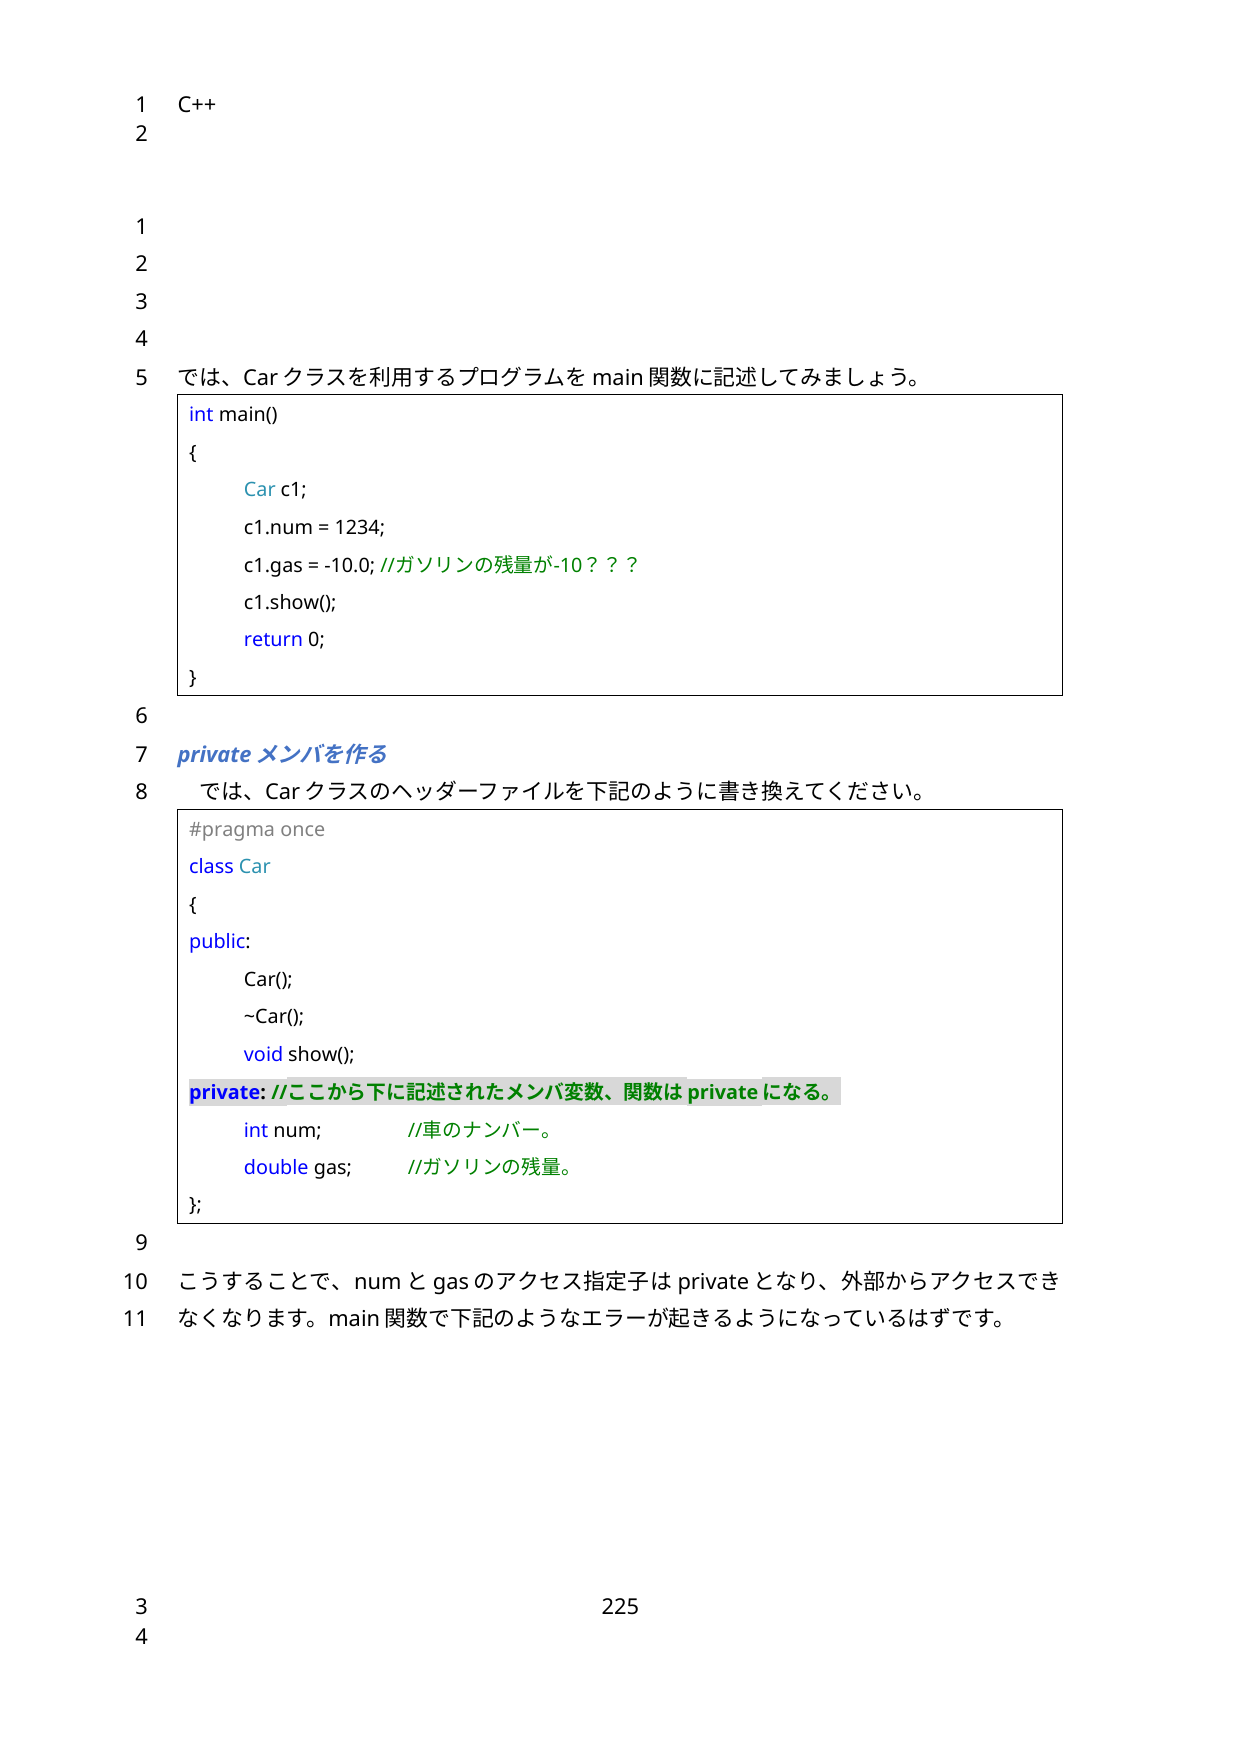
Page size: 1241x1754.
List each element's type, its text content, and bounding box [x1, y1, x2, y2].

table_header #pragma once class Car { public: Car(); ~Car(); void show(); private: //ここから下に記述されたメンバ変数、関数はprivateになる。 int num; //車のナンバー。 double gas; //ガソリンの残量。 }; [178, 810, 1062, 1222]
text では、Carクラスを利用するプログラムをmain関数に記述してみましょう。 [177, 357, 1063, 394]
text では、Carクラスのヘッダーファイルを下記のように書き換えてください。 [177, 771, 1063, 809]
table_header int main() { Car c1; c1.num = 1234; c1.gas = -10.0; //ガソリンの残量が-10？？？ c1.show(); return 0; } [178, 395, 1062, 695]
text privateメンバを作る [177, 734, 1063, 771]
text こうすることで、numとgasのアクセス指定子はprivateとなり、外部からアクセスできなくなります。main関数で下記のようなエラーが起きるようになっているはずです。 [177, 1261, 1063, 1336]
